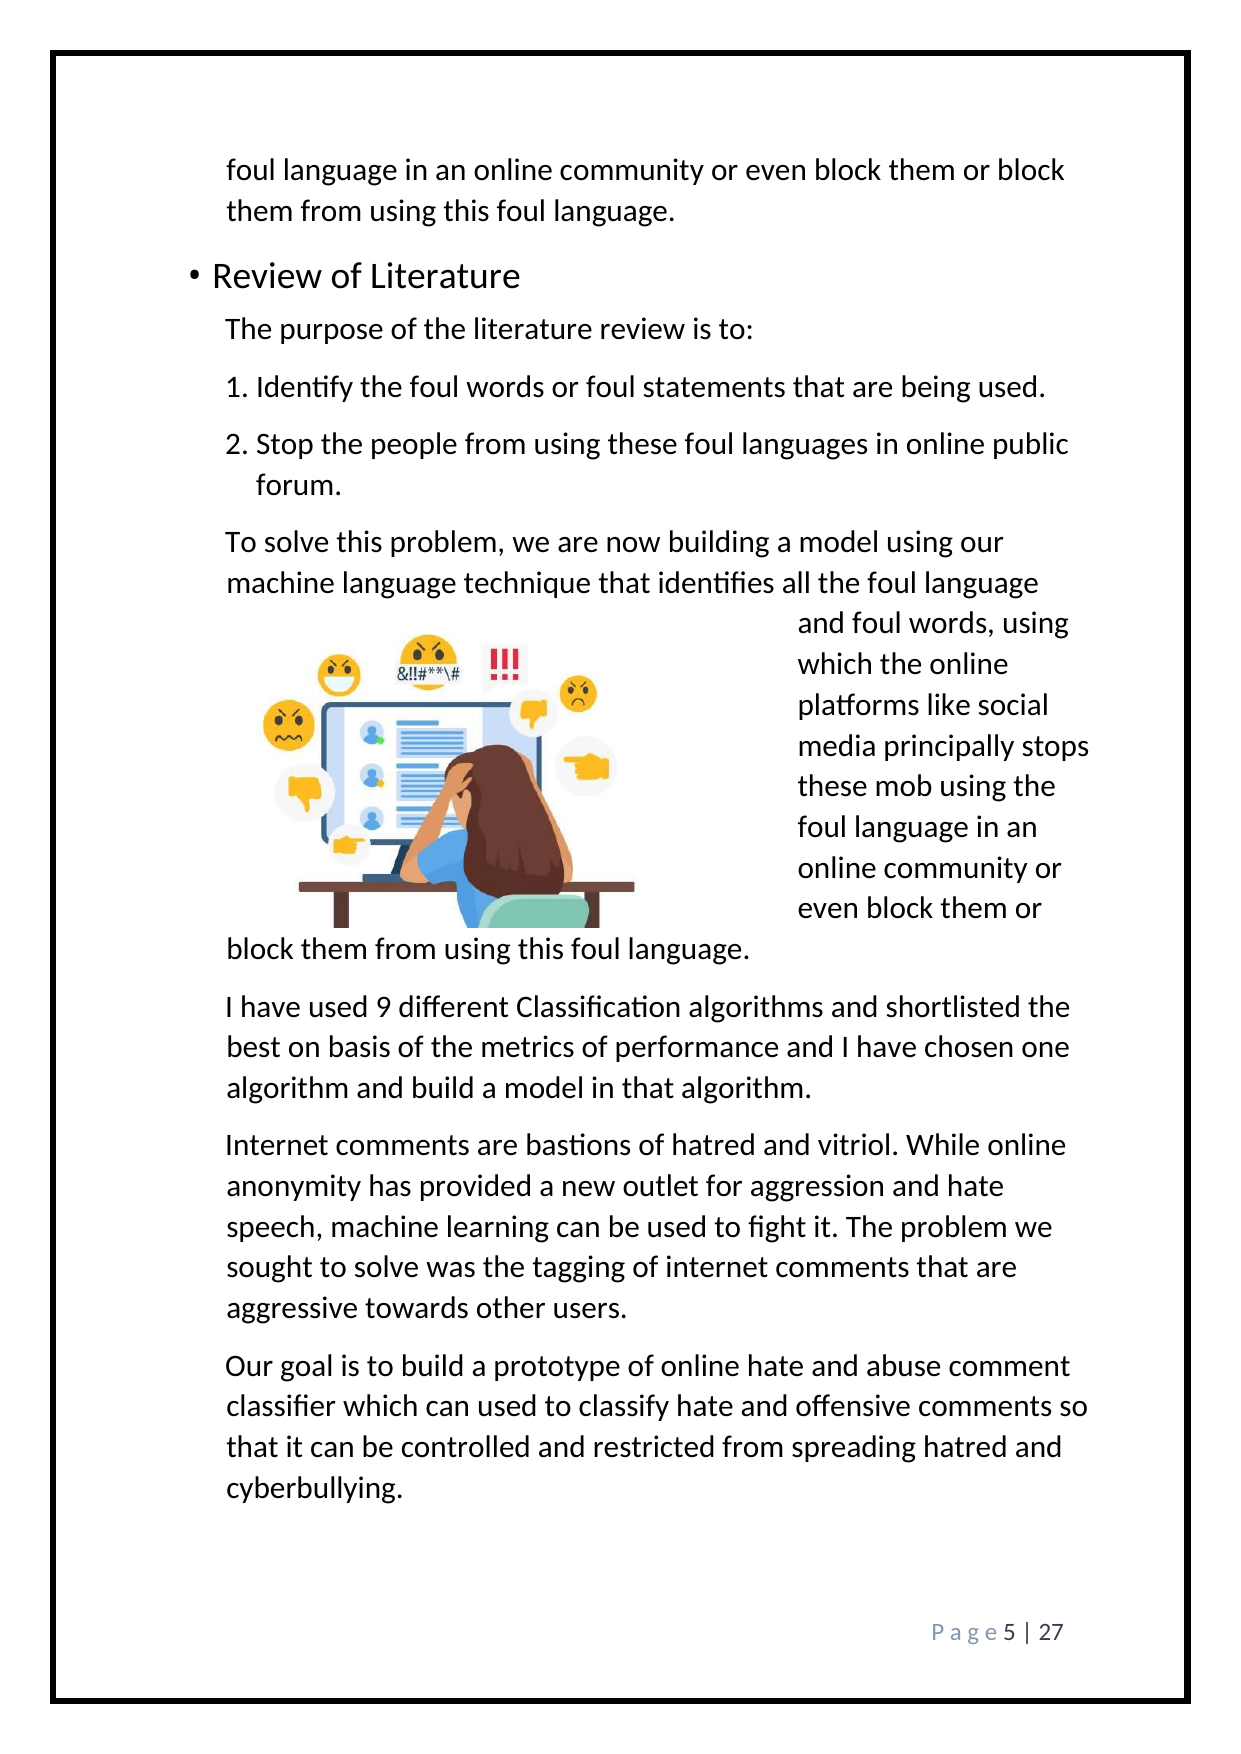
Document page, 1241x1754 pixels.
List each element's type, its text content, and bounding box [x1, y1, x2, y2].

text Our goal is to build a prototype of online hate and abuse comment classifier which can used to classify hate and offensive comments so that it can be controlled and restricted from spreading hatred and cyberbullying. [225, 1346, 1090, 1506]
text The purpose of the literature review is to: [225, 309, 1090, 348]
list Stop the people from using these foul languages in online public forum. [225, 424, 1090, 503]
picture [217, 609, 703, 928]
text Internet comments are bastions of hatred and vitriol. While online anonymity has provided a new outlet for aggression and hate speech, machine learning can be used to fight it. The problem we sought to solve was the tagging of internet comments that are aggressive towards other users. [225, 1125, 1090, 1326]
list Identify the foul words or foul statements that are being used. [225, 367, 1090, 405]
subtitle • Review of Literature [187, 248, 1128, 299]
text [225, 150, 1090, 229]
text I have used 9 different Classification algorithms and shortlisted the best on basis of the metrics of performance and I have chosen one algorithm and build a model in that algorithm. [225, 987, 1090, 1106]
